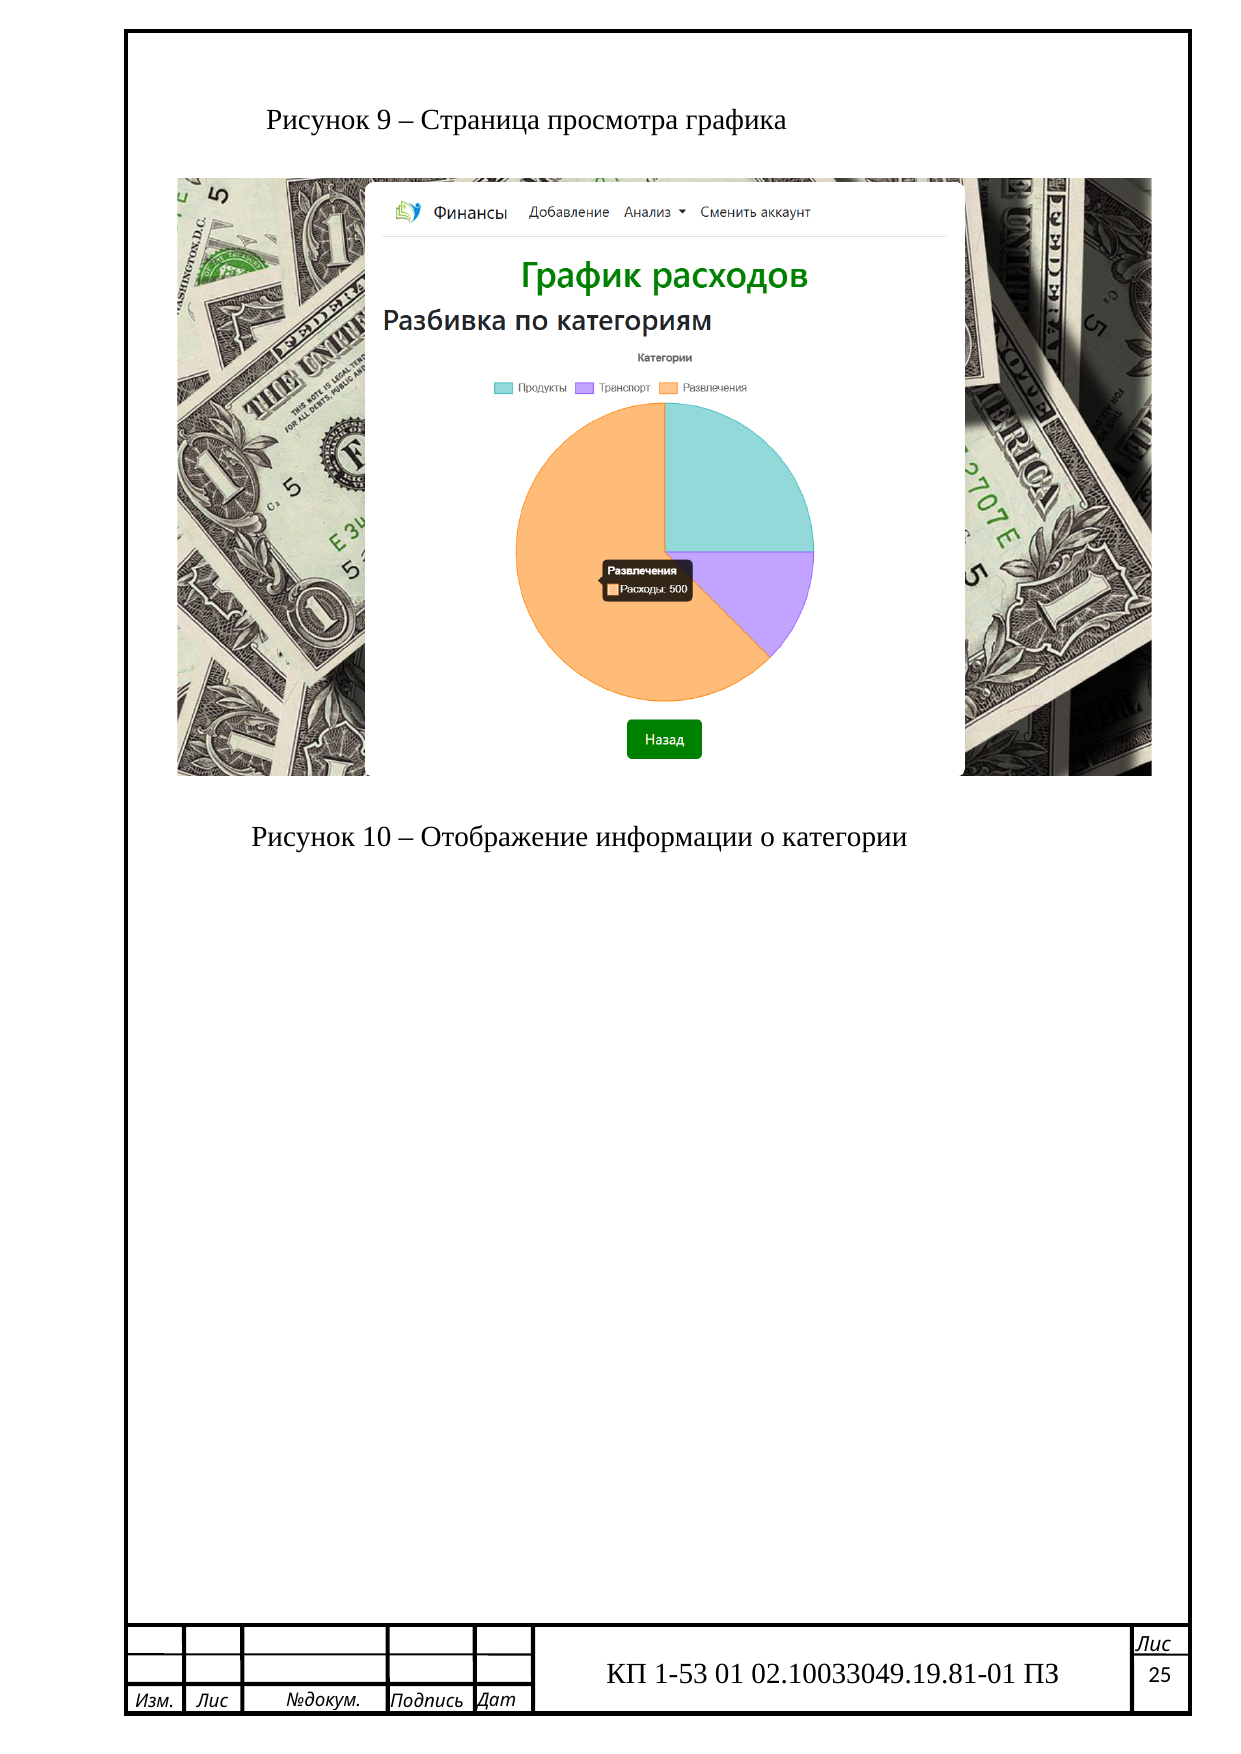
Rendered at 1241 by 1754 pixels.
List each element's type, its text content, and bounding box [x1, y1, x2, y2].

text Рисунок 9 – Страница просмотра графика [207, 102, 1152, 135]
text Рисунок 10 – Отображение информации о категории [177, 819, 1152, 853]
picture [177, 178, 1152, 776]
